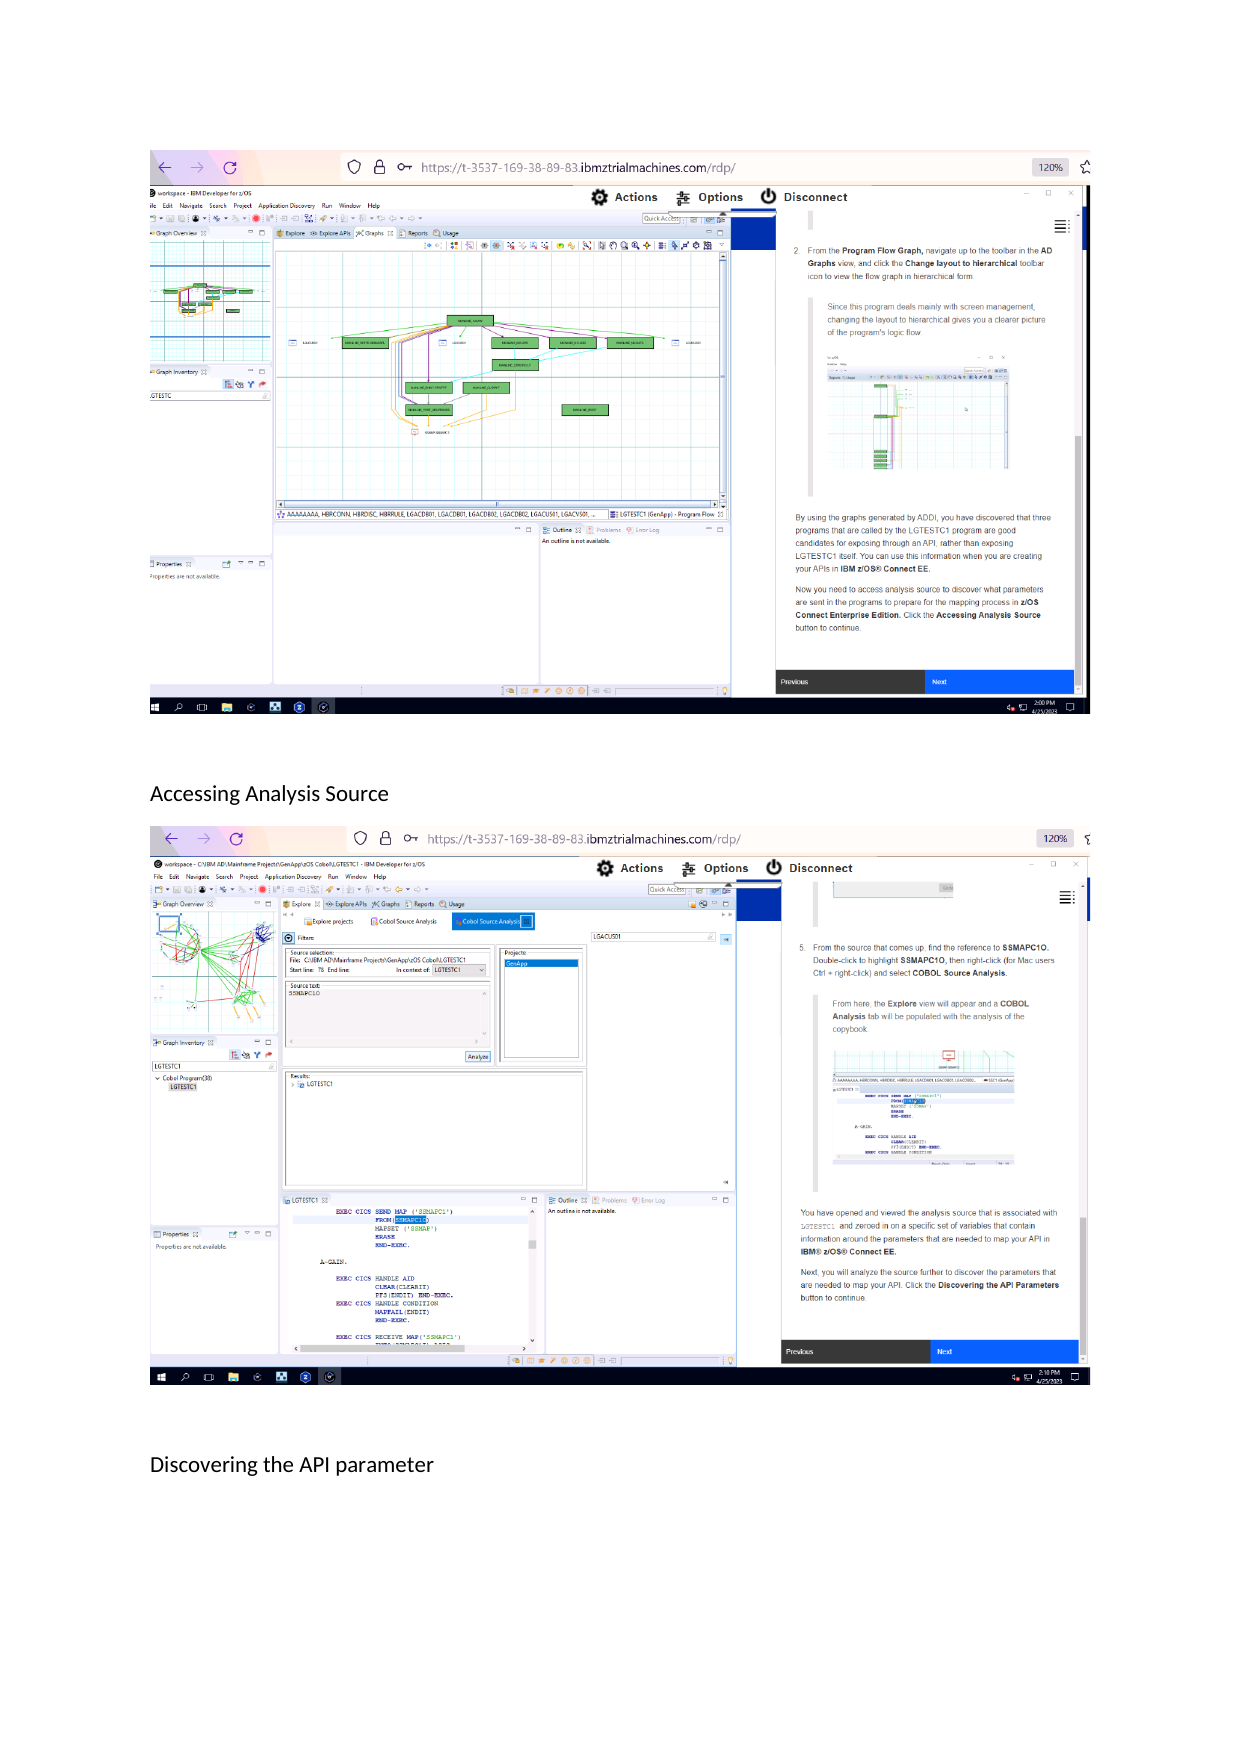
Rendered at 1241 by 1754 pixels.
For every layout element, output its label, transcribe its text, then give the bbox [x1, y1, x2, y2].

picture [150, 826, 1091, 1385]
text Accessing Analysis Source [150, 779, 1090, 807]
text Discovering the API parameter [150, 1450, 1090, 1478]
picture [150, 150, 1091, 714]
